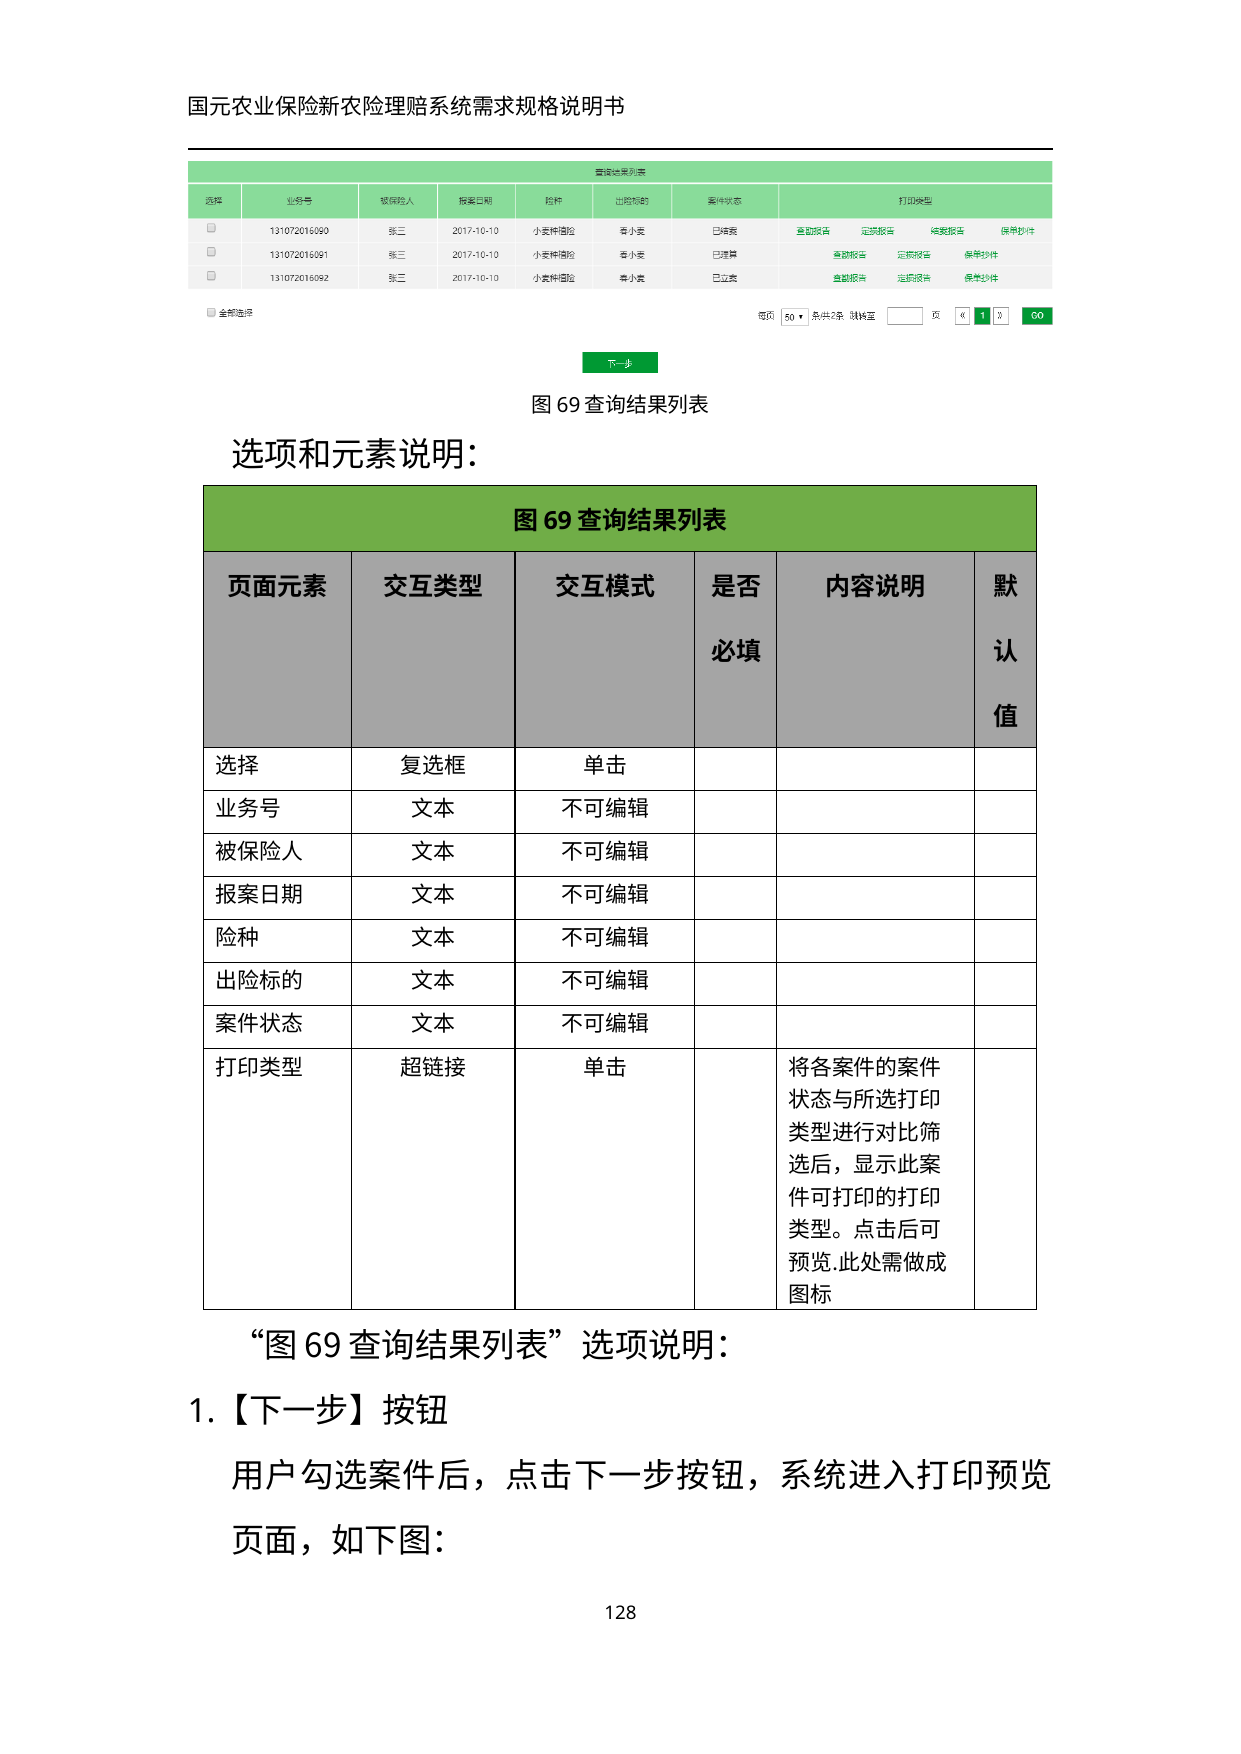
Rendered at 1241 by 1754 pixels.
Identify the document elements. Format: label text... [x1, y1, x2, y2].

text 图 69查询结果列表 [187, 387, 1053, 420]
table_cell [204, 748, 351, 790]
text 1.【下一步】按钮 [187, 1375, 1053, 1440]
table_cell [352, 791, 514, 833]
text 选项和元素说明： [231, 420, 1053, 485]
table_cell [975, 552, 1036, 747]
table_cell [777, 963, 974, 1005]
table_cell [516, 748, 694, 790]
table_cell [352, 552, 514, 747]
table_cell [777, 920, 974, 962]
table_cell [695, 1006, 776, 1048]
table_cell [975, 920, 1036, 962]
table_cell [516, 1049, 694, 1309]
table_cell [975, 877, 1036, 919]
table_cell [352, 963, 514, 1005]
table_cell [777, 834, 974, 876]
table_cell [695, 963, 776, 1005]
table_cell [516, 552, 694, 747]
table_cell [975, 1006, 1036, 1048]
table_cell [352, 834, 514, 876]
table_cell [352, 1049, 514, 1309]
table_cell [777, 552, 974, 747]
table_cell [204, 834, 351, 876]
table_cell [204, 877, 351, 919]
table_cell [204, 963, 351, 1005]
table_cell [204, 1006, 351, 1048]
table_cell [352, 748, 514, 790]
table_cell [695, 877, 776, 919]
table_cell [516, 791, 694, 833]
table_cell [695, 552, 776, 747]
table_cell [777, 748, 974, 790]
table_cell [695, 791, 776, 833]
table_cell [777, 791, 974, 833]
text 用户勾选案件后，点击下一步按钮，系统进入打印预览页面，如下图： [231, 1440, 1053, 1570]
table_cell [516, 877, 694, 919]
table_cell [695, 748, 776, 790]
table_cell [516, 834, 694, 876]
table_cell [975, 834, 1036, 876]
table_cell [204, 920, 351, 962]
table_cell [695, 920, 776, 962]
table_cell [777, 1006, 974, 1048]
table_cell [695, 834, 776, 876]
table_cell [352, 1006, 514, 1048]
text “图69查询结果列表”选项说明： [231, 1310, 1053, 1375]
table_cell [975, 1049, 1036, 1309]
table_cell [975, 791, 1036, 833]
picture [187, 159, 1053, 373]
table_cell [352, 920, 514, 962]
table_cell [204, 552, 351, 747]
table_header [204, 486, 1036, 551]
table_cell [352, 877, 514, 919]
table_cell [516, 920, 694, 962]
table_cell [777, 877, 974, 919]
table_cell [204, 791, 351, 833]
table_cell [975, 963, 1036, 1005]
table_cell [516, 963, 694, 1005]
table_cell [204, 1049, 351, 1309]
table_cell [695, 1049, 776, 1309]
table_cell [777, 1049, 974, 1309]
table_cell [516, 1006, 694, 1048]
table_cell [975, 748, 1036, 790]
